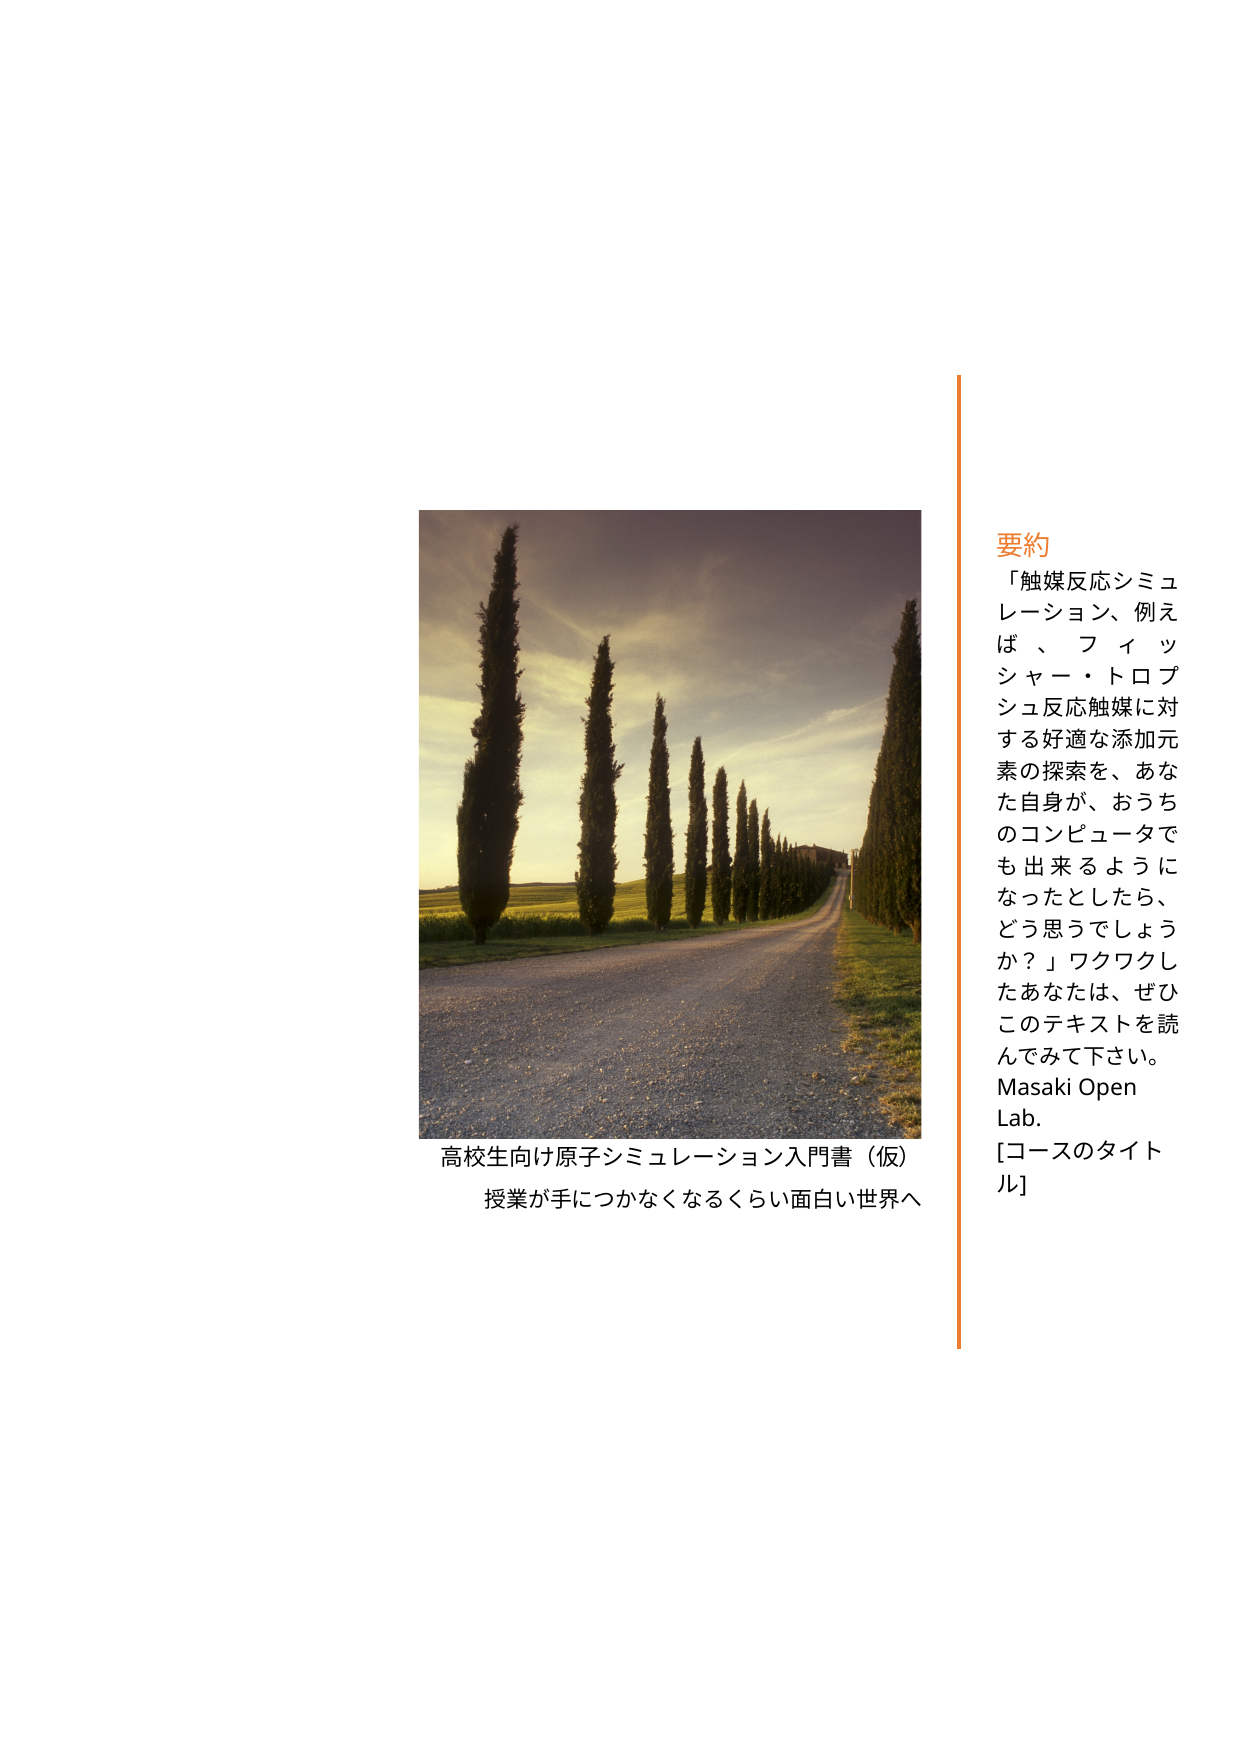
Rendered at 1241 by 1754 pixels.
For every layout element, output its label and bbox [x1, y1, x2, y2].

picture [418, 510, 922, 1139]
